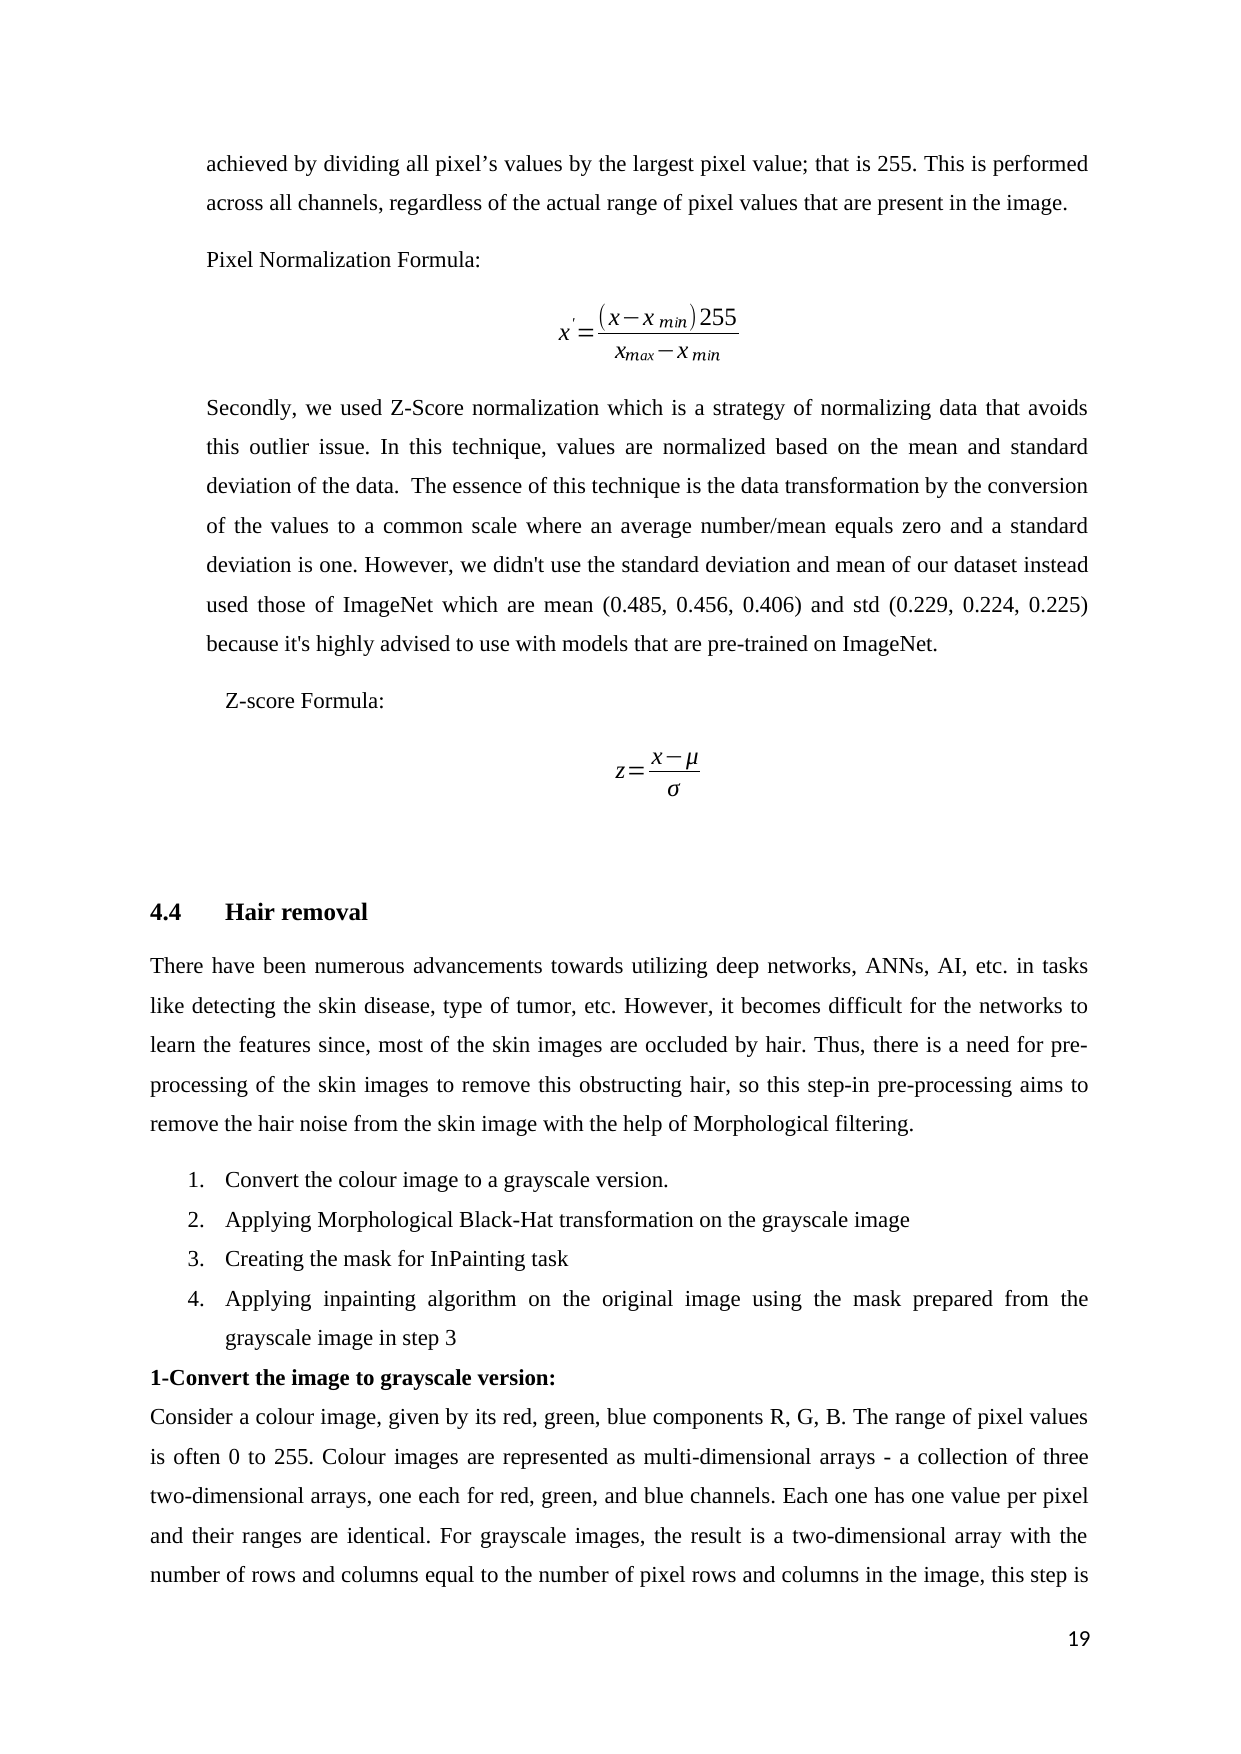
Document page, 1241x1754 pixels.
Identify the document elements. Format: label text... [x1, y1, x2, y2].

text There have been numerous advancements towards utilizing deep networks, ANNs, AI, etc. in tasks like detecting the skin disease, type of tumor, etc. However, it becomes difficult for the networks to learn the features since, most of the skin images are occluded by hair. Thus, there is a need for pre-processing of the skin images to remove this obstructing hair, so this step-in pre-processing aims to remove the hair noise from the skin image with the help of Morphological filtering. [150, 952, 1090, 1137]
list Applying inpainting algorithm on the original image using the mask prepared from the grayscale image in step 3 [187, 1285, 1090, 1351]
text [206, 150, 1090, 216]
list Applying Morphological Black-Hat transformation on the grayscale image [187, 1206, 1090, 1232]
text 1-Convert the image to grayscale version: [150, 1364, 1090, 1390]
subtitle 4.4 Hair removal [150, 897, 1090, 926]
list Creating the mask for InPainting task [187, 1246, 1090, 1272]
list Convert the colour image to a grayscale version. [187, 1167, 1090, 1193]
text Pixel Normalization Formula: [206, 246, 1090, 272]
text Z-score Formula: [206, 687, 1090, 713]
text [150, 1403, 1090, 1588]
text Secondly, we used Z-Score normalization which is a strategy of normalizing data that avoids this outlier issue. In this technique, values are normalized based on the mean and standard deviation of the data. The essence of this technique is the data transformation by the conversion of the values to a common scale where an average number/mean equals zero and a standard deviation is one. However, we didn't use the standard deviation and mean of our dataset instead used those of ImageNet which are mean (0.485, 0.456, 0.406) and std (0.229, 0.224, 0.225) because it's highly advised to use with models that are pre-trained on ImageNet. [206, 394, 1090, 657]
